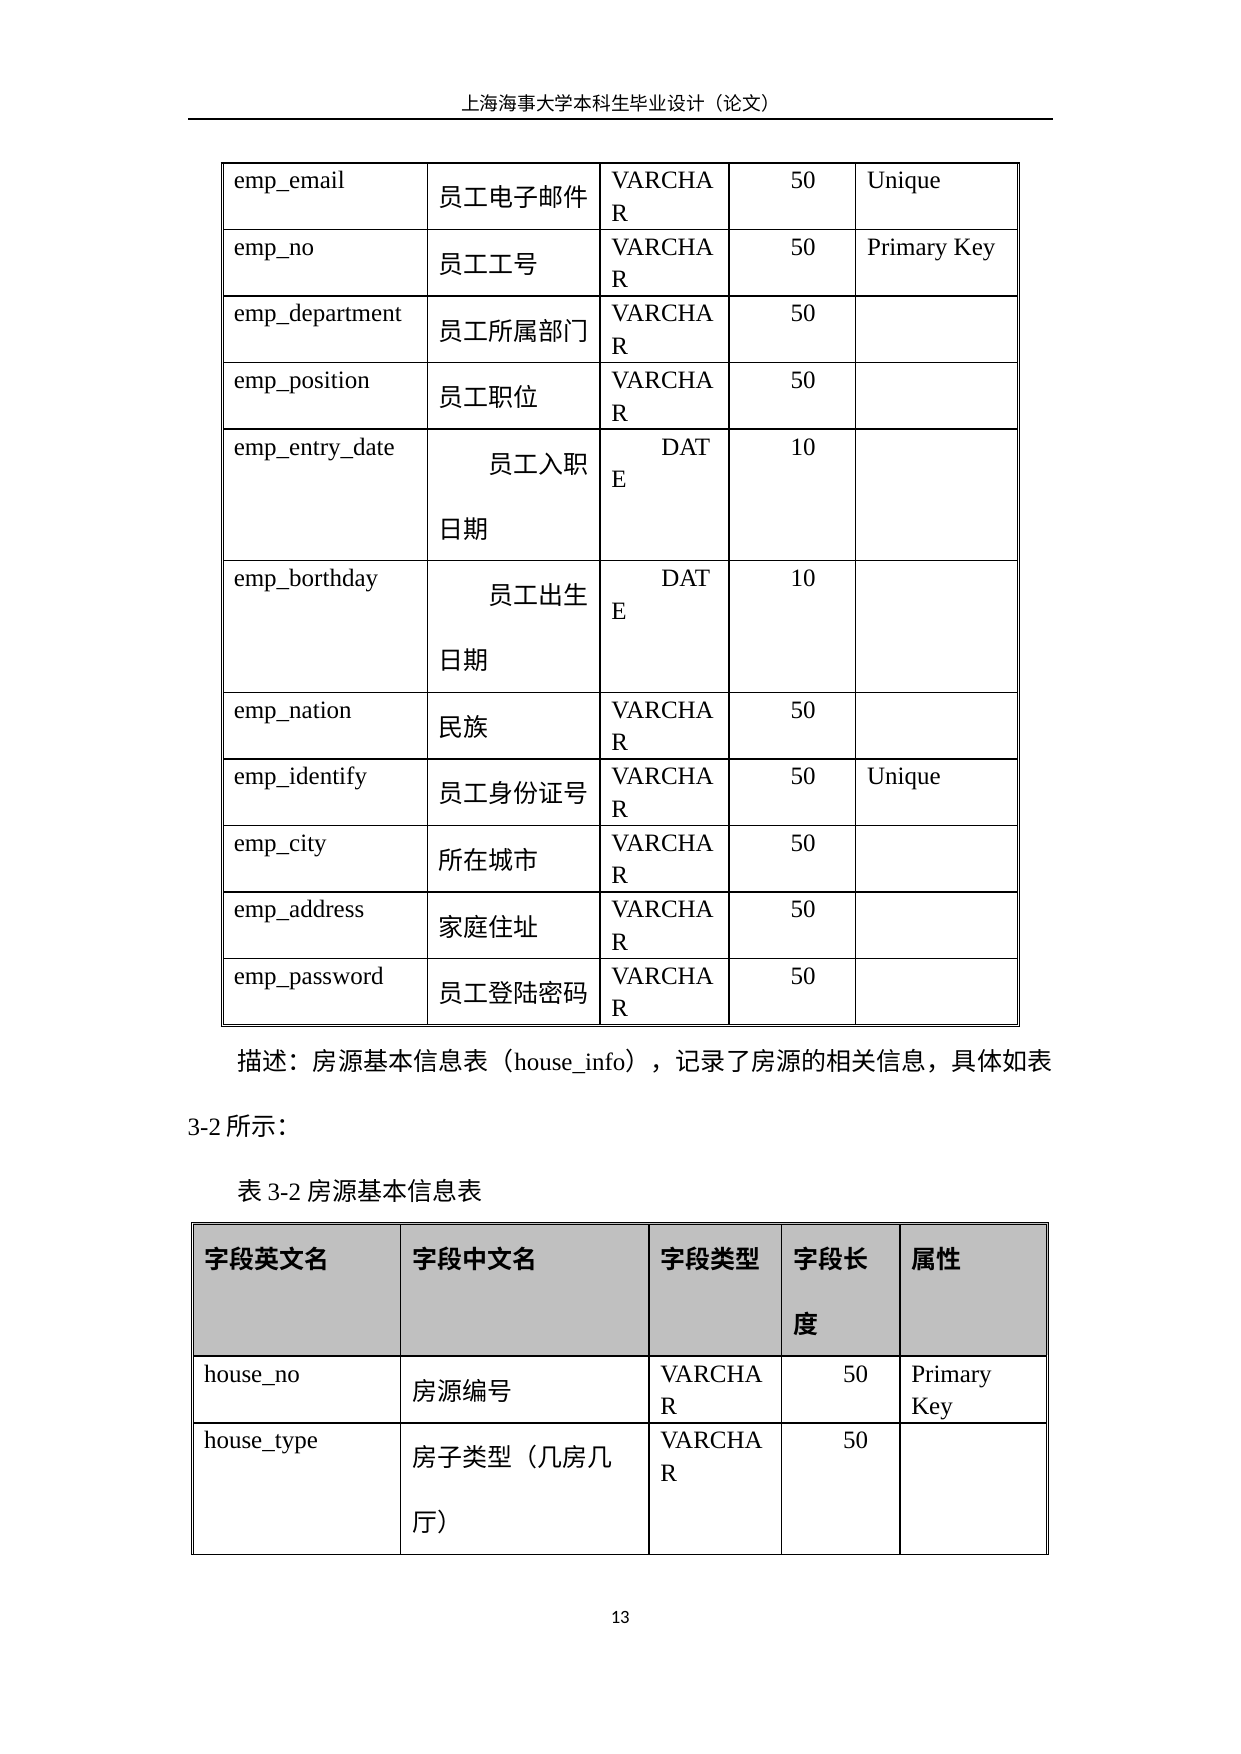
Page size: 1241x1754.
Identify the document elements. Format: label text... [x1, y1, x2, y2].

table_cell 10 [730, 561, 855, 691]
table_header 字段长度 [782, 1225, 899, 1355]
table_cell 50 [730, 826, 855, 891]
table_cell Primary Key [901, 1357, 1046, 1422]
table_header 字段中文名 [401, 1225, 648, 1355]
table_cell 员工身份证号 [428, 760, 599, 824]
table_cell VARCHAR [601, 760, 728, 824]
table_cell 员工所属部门 [428, 297, 599, 362]
table_cell emp_department [224, 297, 427, 362]
text 描述：房源基本信息表（house_info），记录了房源的相关信息，具体如表3-2所示： [187, 1027, 1053, 1157]
table_cell 10 [730, 430, 855, 560]
table_cell [856, 297, 1017, 362]
table_cell emp_entry_date [224, 430, 427, 560]
table_cell 房子类型（几房几厅） [401, 1424, 648, 1553]
table_cell VARCHAR [601, 164, 728, 228]
text 表3-2 房源基本信息表 [187, 1157, 1053, 1222]
table_cell emp_identify [224, 760, 427, 824]
table_cell VARCHAR [601, 959, 728, 1024]
table_cell emp_borthday [224, 561, 427, 691]
table_cell 员工职位 [428, 363, 599, 428]
table_cell 50 [730, 363, 855, 428]
table_header 属性 [901, 1225, 1046, 1355]
table_cell 员工登陆密码 [428, 959, 599, 1024]
table_cell 50 [730, 760, 855, 824]
table_cell DATE [601, 430, 728, 560]
table_cell VARCHAR [601, 693, 728, 758]
table_cell 房源编号 [401, 1357, 648, 1422]
table_cell 所在城市 [428, 826, 599, 891]
table_cell emp_address [224, 893, 427, 958]
table_cell 员工出生日期 [428, 561, 599, 691]
table_cell [856, 959, 1017, 1024]
table_cell emp_email [224, 164, 427, 228]
table_cell VARCHAR [601, 230, 728, 295]
table_cell [856, 693, 1017, 758]
table_header 字段类型 [650, 1225, 781, 1355]
table_cell VARCHAR [601, 893, 728, 958]
table_cell 50 [730, 230, 855, 295]
table_cell emp_nation [224, 693, 427, 758]
table_cell [856, 893, 1017, 958]
table_cell 50 [730, 297, 855, 362]
table_cell emp_no [224, 230, 427, 295]
table_cell [856, 561, 1017, 691]
table_cell VARCHAR [601, 363, 728, 428]
table_header 字段英文名 [194, 1225, 400, 1355]
table_cell house_no [194, 1357, 400, 1422]
table_cell Unique [856, 760, 1017, 824]
table_cell Primary Key [856, 230, 1017, 295]
table_cell 50 [730, 893, 855, 958]
table_cell 50 [782, 1424, 899, 1553]
table_cell [856, 826, 1017, 891]
table_cell [856, 430, 1017, 560]
table_cell VARCHAR [650, 1357, 781, 1422]
table_cell 员工工号 [428, 230, 599, 295]
table_cell VARCHAR [650, 1424, 781, 1553]
table_cell 50 [782, 1357, 899, 1422]
table_cell DATE [601, 561, 728, 691]
table_cell emp_position [224, 363, 427, 428]
table_cell [901, 1424, 1046, 1553]
table_cell 50 [730, 693, 855, 758]
table_cell 50 [730, 959, 855, 1024]
table_cell 民族 [428, 693, 599, 758]
table_cell emp_city [224, 826, 427, 891]
table_cell emp_password [224, 959, 427, 1024]
table_cell 50 [730, 164, 855, 228]
table_cell 家庭住址 [428, 893, 599, 958]
table_cell Unique [856, 164, 1017, 228]
table_cell VARCHAR [601, 826, 728, 891]
table_cell [856, 363, 1017, 428]
table_cell 员工入职日期 [428, 430, 599, 560]
table_cell VARCHAR [601, 297, 728, 362]
table_cell 员工电子邮件 [428, 164, 599, 228]
table_cell house_type [194, 1424, 400, 1553]
